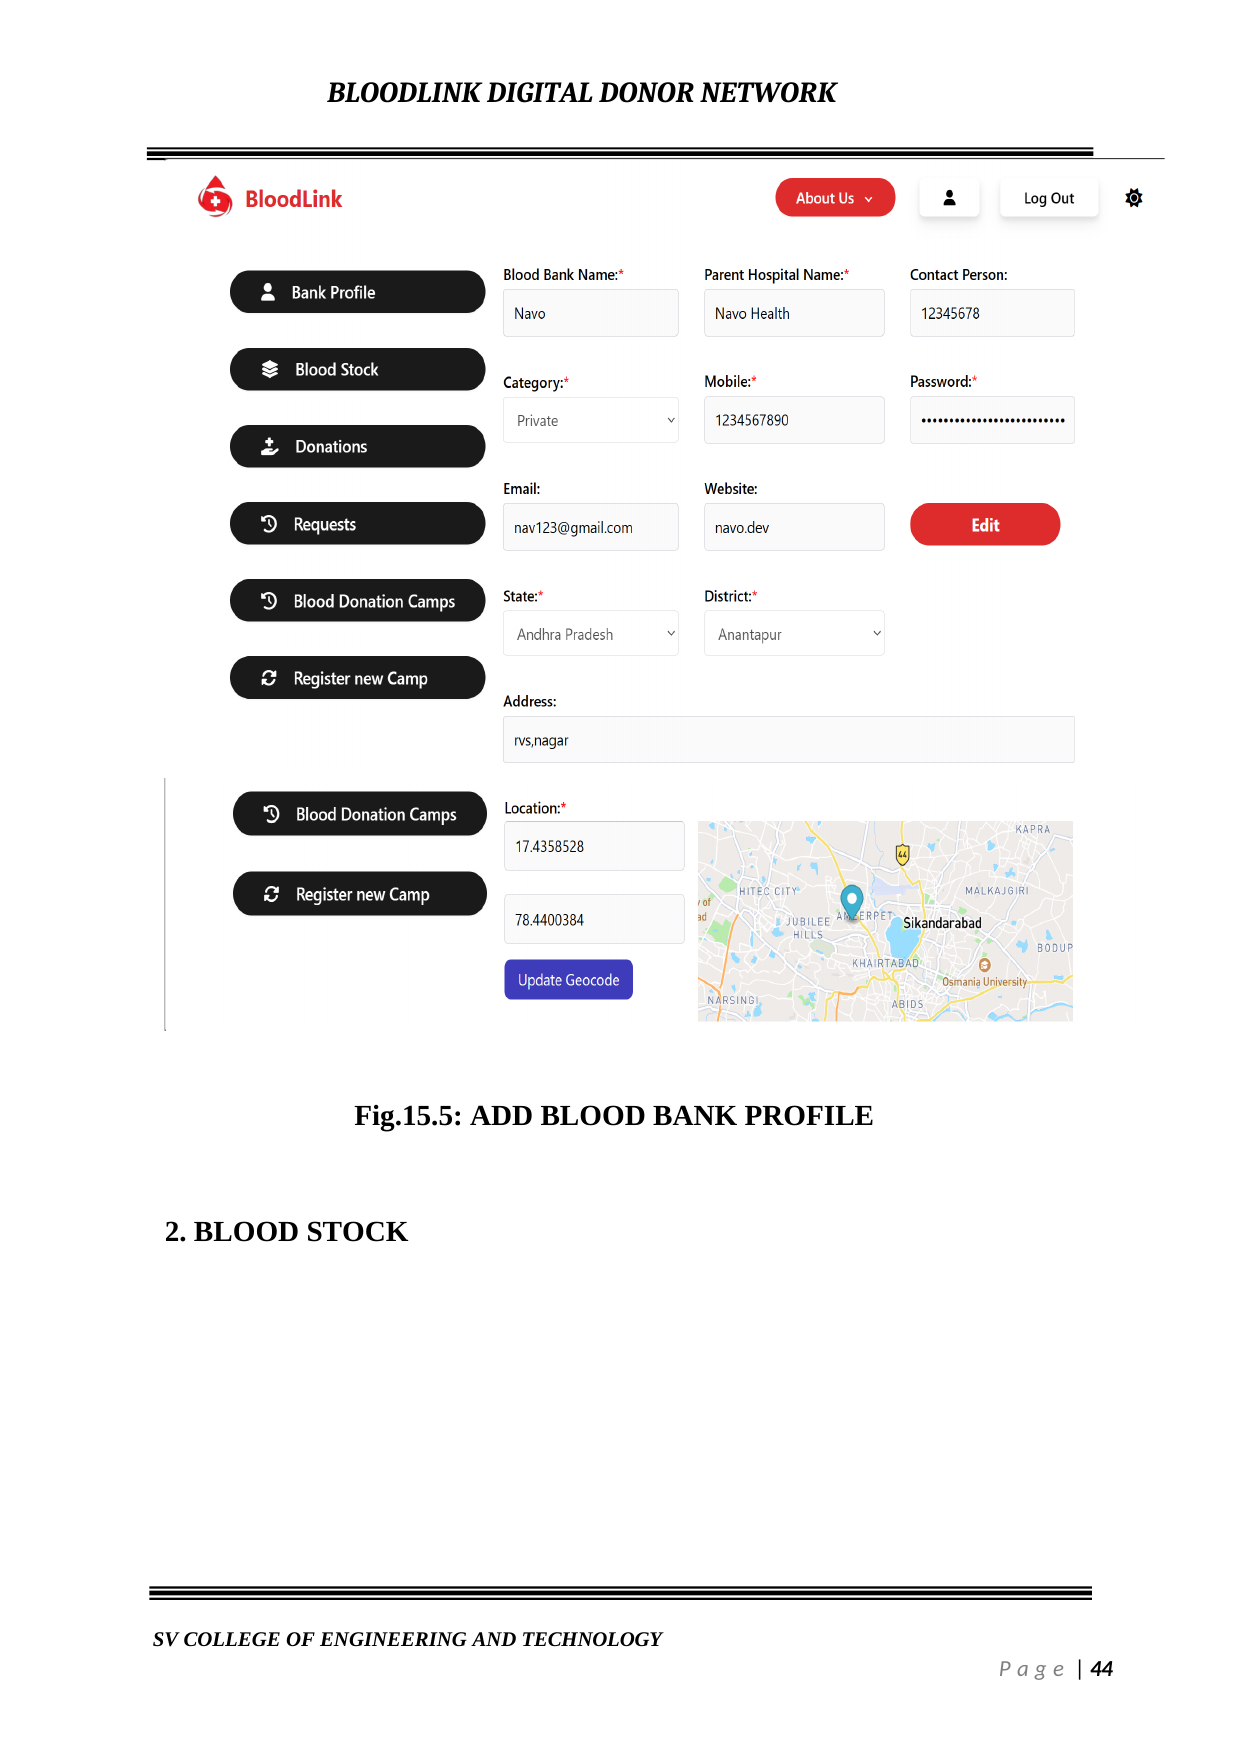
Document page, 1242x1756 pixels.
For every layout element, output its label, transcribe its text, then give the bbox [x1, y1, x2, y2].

picture [164, 778, 1165, 1031]
text 2. BLOOD STOCK [164, 1214, 1164, 1247]
text Fig.15.5: ADD BLOOD BANK PROFILE [164, 1098, 1164, 1132]
picture [164, 158, 1165, 775]
